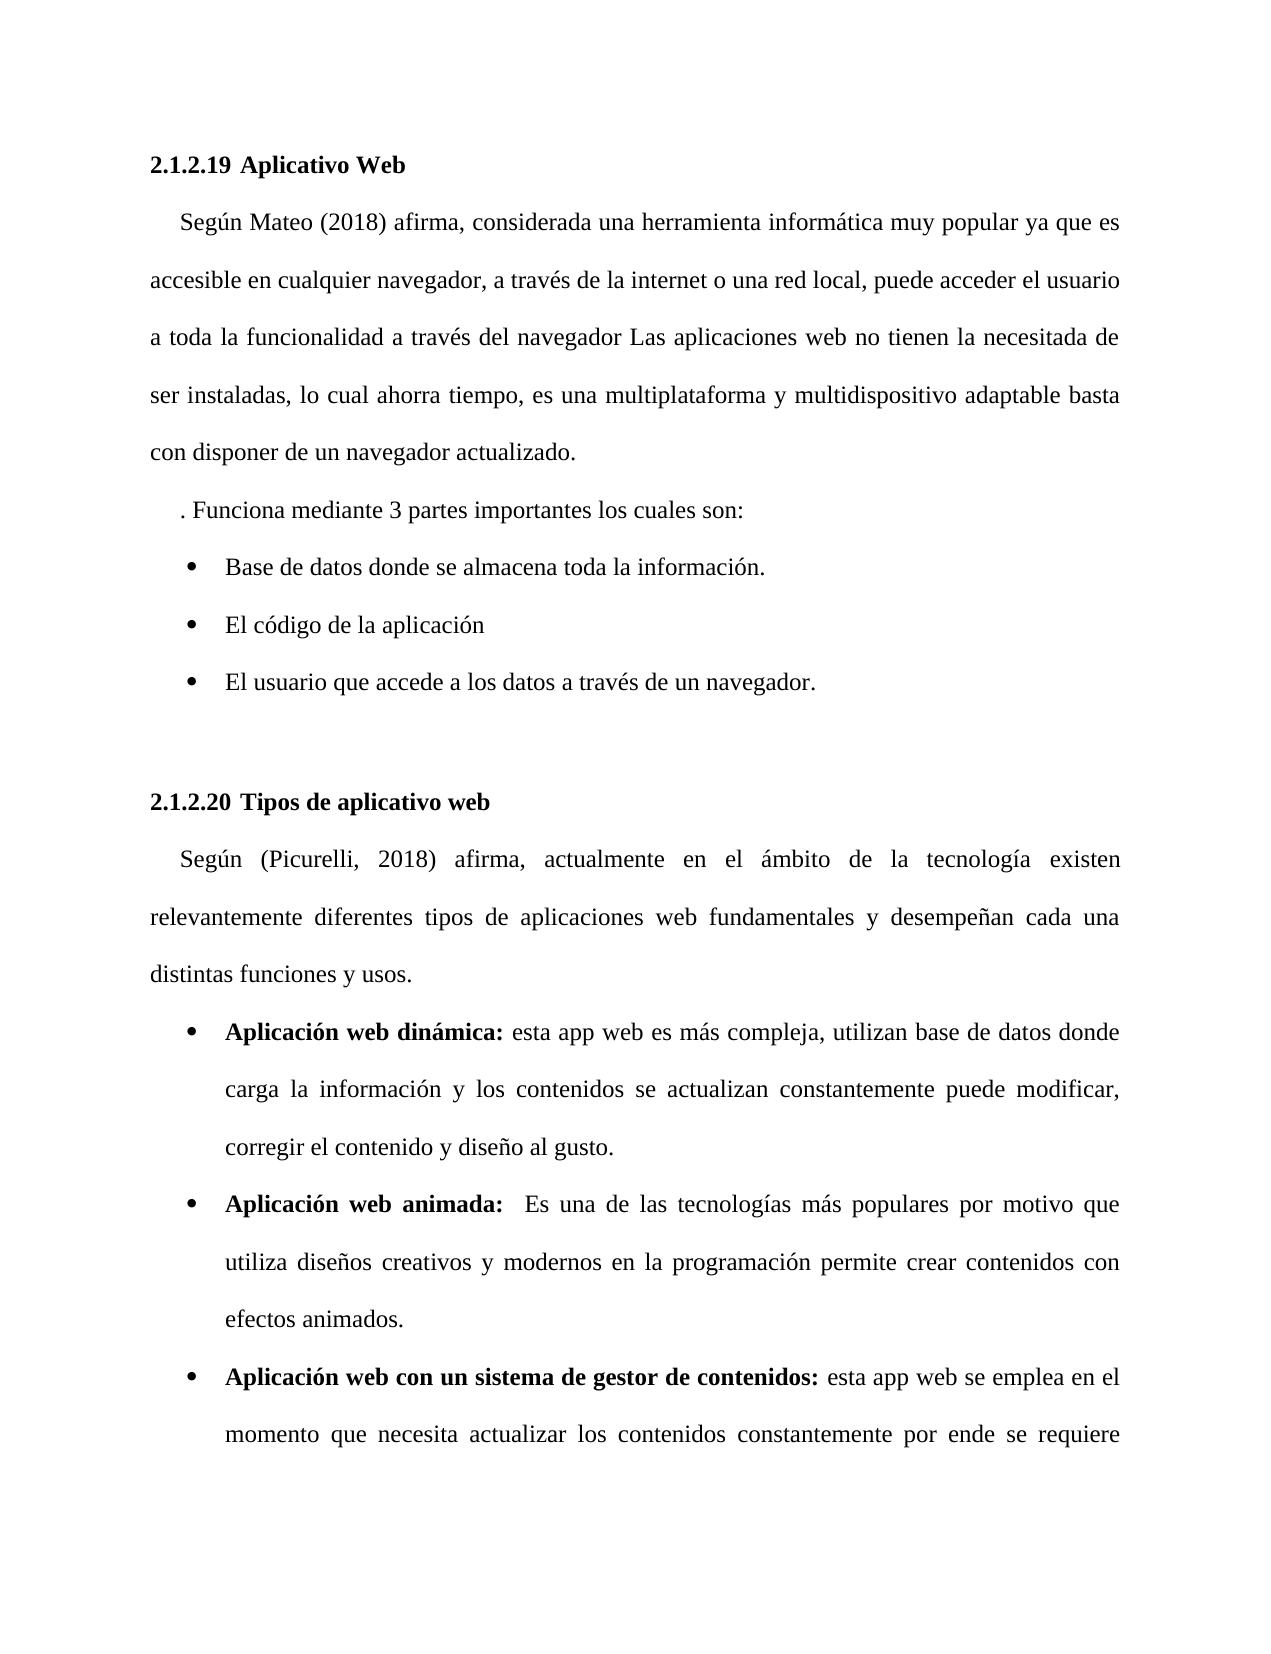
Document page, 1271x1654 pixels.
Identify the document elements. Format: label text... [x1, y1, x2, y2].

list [187, 1362, 1121, 1448]
list El código de la aplicación [187, 610, 1121, 639]
subtitle Aplicativo Web [150, 150, 1121, 179]
text Según afirma, actualmente en el ámbito de la tecnología existen relevantemente diferentes tipos de aplicaciones web fundamentales y desempeñan cada una distintas funciones y usos. [150, 844, 1121, 988]
subtitle Tipos de aplicativo web [150, 787, 1121, 815]
text . Funciona mediante 3 partes importantes los cuales son: [150, 495, 1121, 524]
text Según Mateo (2018) afirma, considerada una herramienta informática muy popular ya que es accesible en cualquier navegador, a través de la internet o una red local, puede acceder el usuario a toda la funcionalidad a través del navegador Las aplicaciones web no tienen la necesitada de ser instaladas, lo cual ahorra tiempo, es una multiplataforma y multidispositivo adaptable basta con disponer de un navegador actualizado. [150, 207, 1121, 466]
list Aplicación web animada: Es una de las tecnologías más populares por motivo que utiliza diseños creativos y modernos en la programación permite crear contenidos con efectos animados. [187, 1189, 1121, 1333]
list El usuario que accede a los datos a través de un navegador. [187, 667, 1121, 696]
list Base de datos donde se almacena toda la información. [187, 552, 1121, 581]
list Aplicación web dinámica: esta app web es más compleja, utilizan base de datos donde carga la información y los contenidos se actualizan constantemente puede modificar, corregir el contenido y diseño al gusto. [187, 1017, 1121, 1160]
